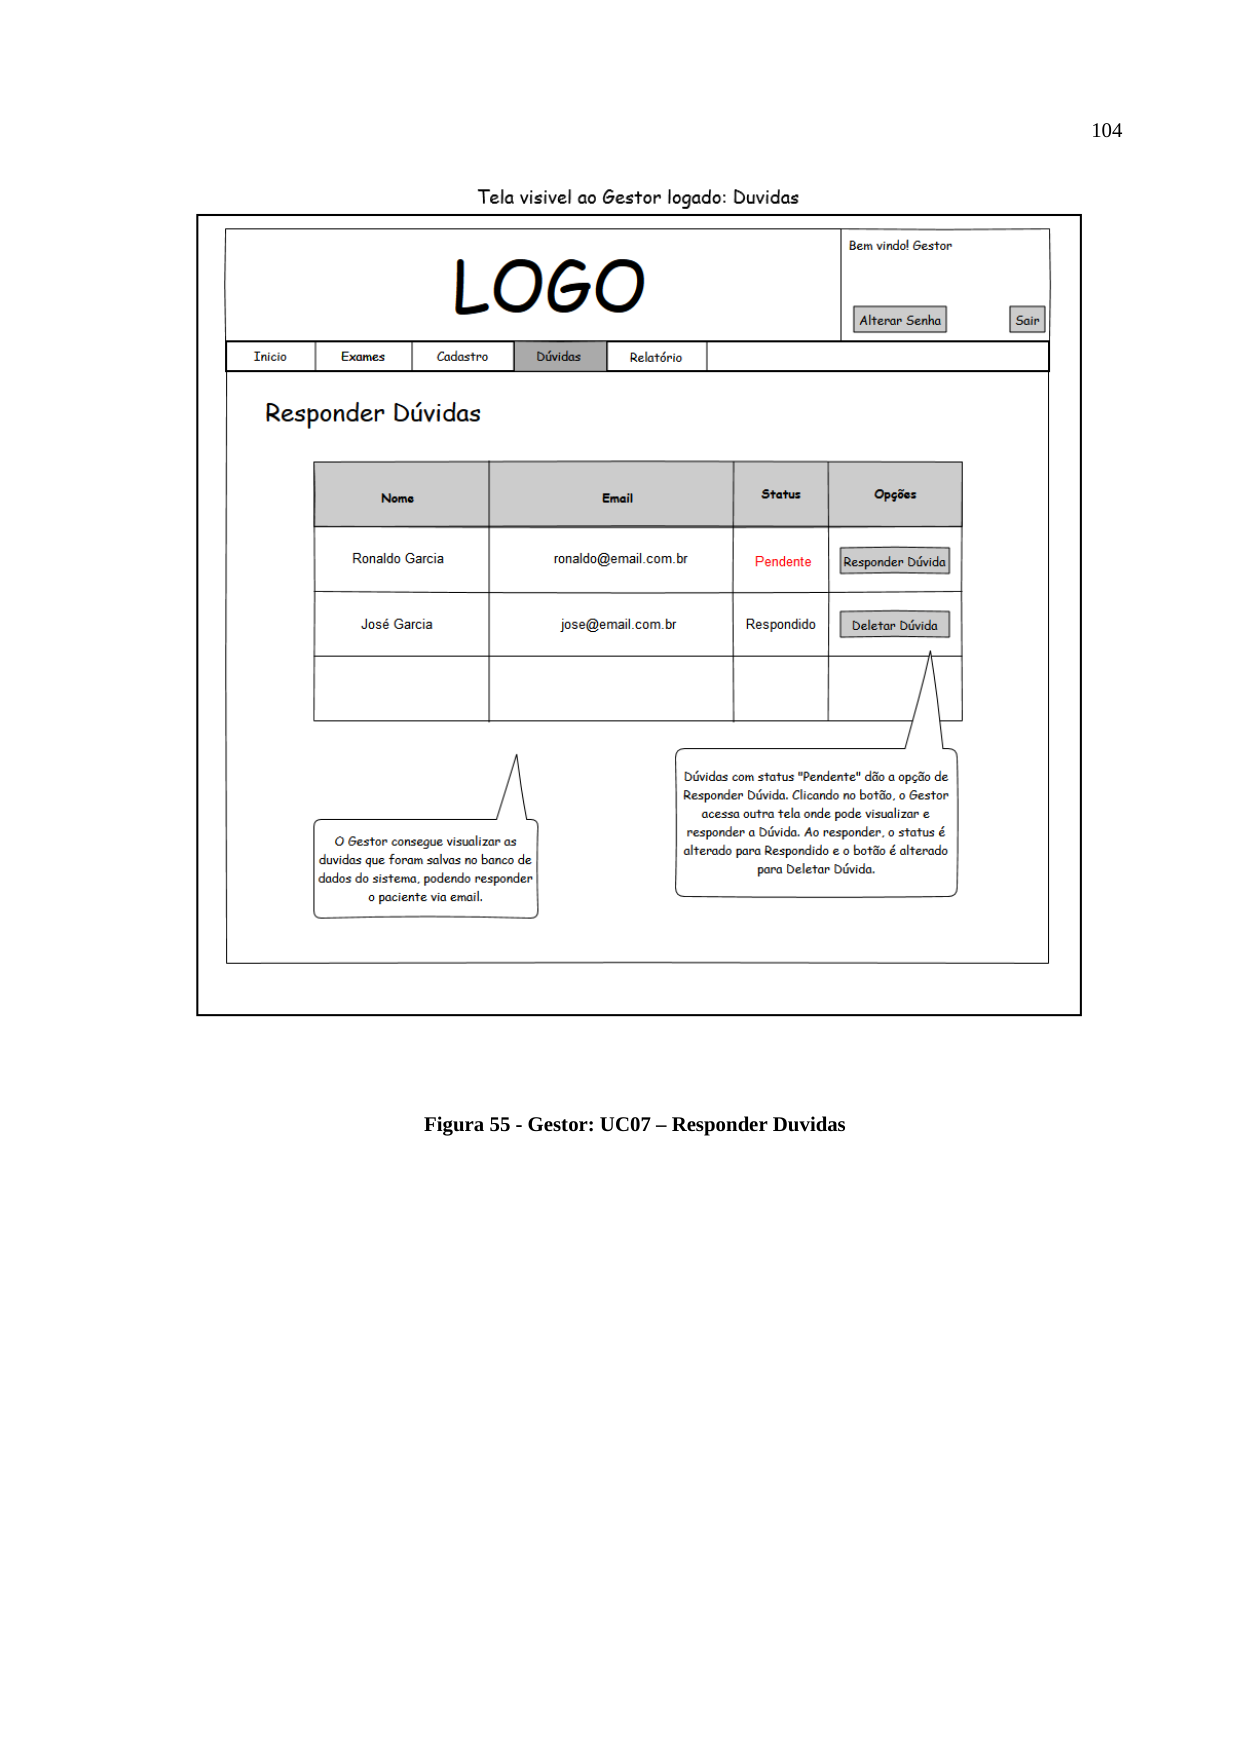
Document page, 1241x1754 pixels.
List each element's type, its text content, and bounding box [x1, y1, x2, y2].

picture [147, 177, 1122, 1085]
